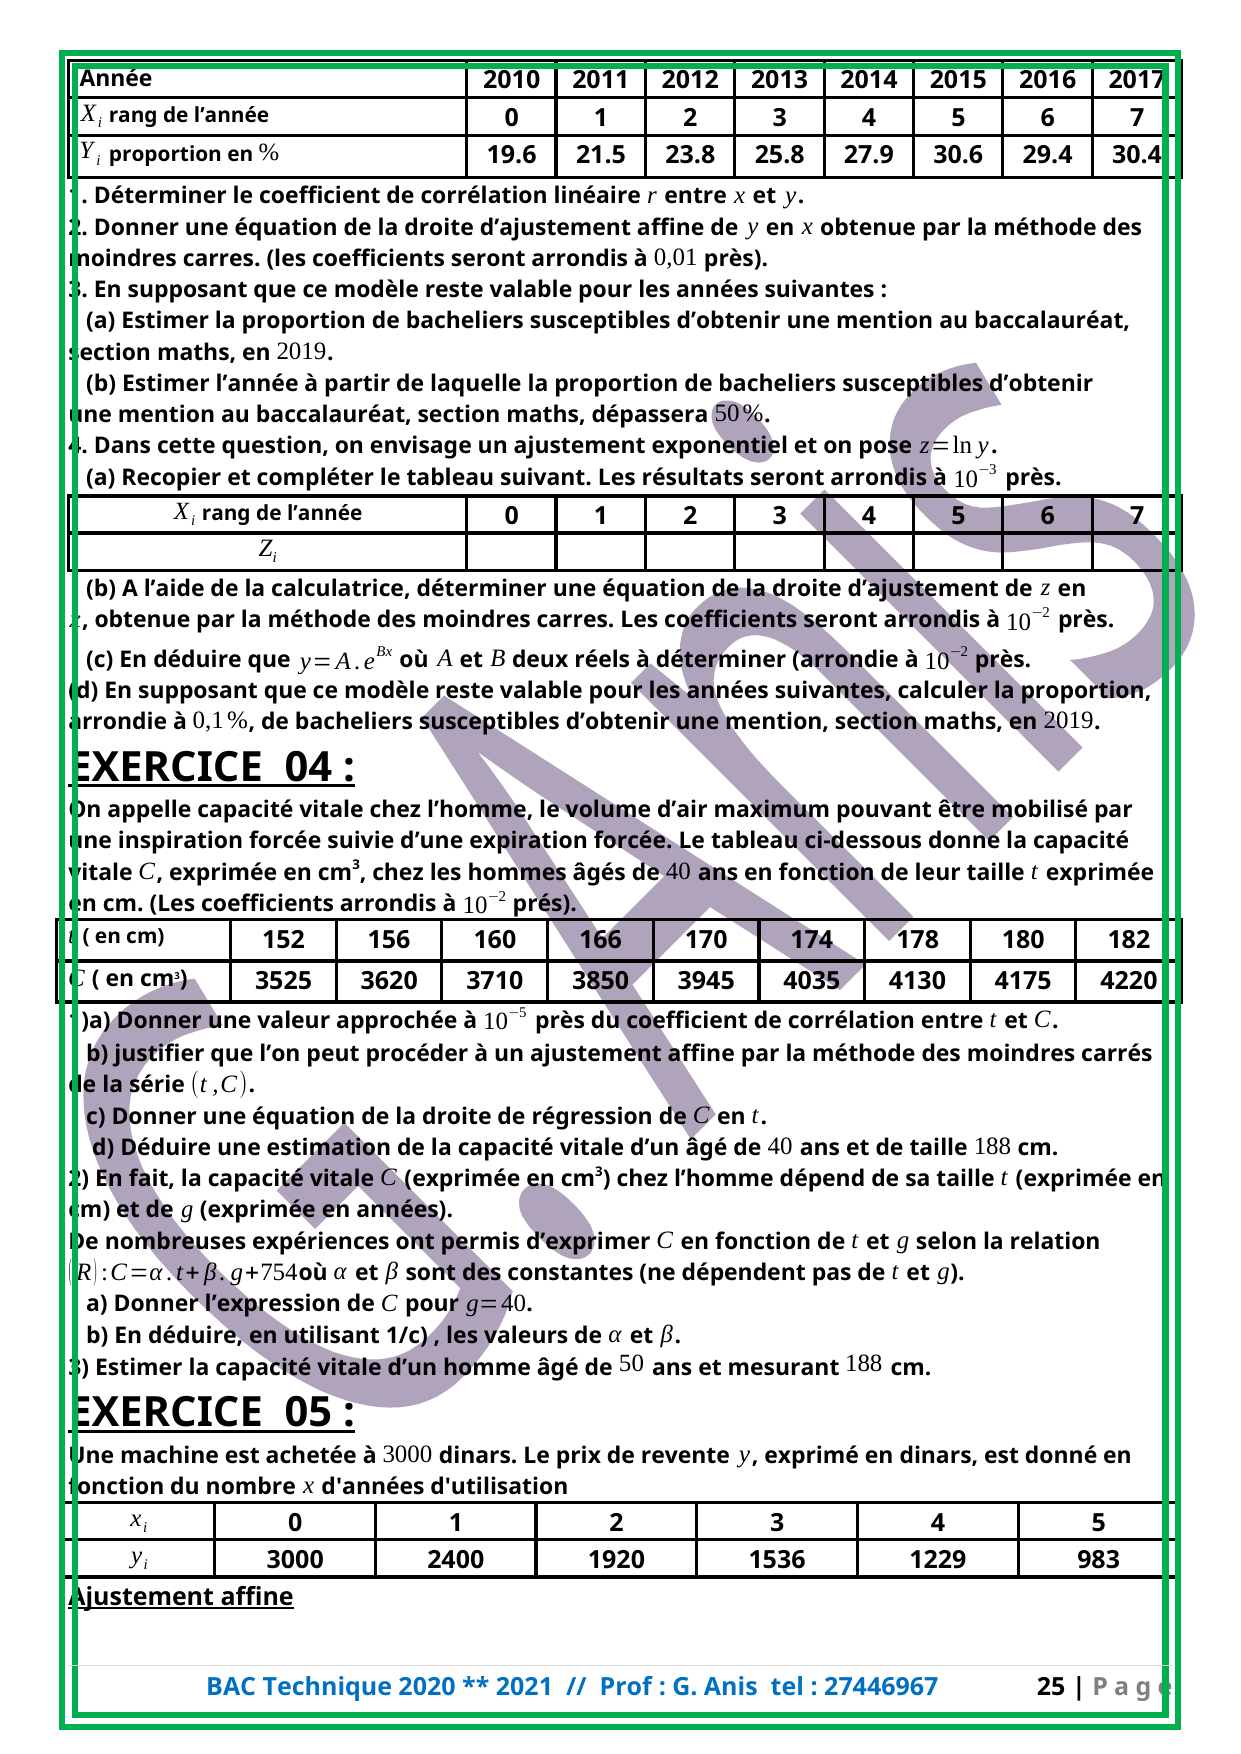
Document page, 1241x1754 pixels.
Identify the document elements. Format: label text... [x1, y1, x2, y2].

table_cell ( en cm3) [78, 963, 229, 1000]
table_cell 4175 [972, 963, 1074, 1000]
table_header 5 [915, 498, 1001, 531]
table_header 166 [549, 921, 652, 959]
table_header rang de l’année [78, 498, 465, 531]
table_header 0 [216, 1504, 374, 1538]
table_cell 3945 [655, 963, 757, 1000]
text 1. Déterminer le coefficient de corrélation linéaire entre et . [78, 179, 1162, 211]
table_cell 1920 [538, 1541, 695, 1575]
text a) Donner l’expression de pour . [78, 1287, 1162, 1319]
table_header 2 [538, 1504, 695, 1538]
table_cell 3525 [232, 963, 335, 1000]
table_header [78, 1504, 213, 1538]
text (c) En déduire que où et deux réels à déterminer (arrondie à près. [78, 643, 1162, 674]
table_cell 0 [468, 99, 554, 133]
table_cell 4 [826, 99, 912, 133]
table_cell [558, 535, 644, 569]
table_cell 29.4 [1004, 137, 1091, 176]
table_cell 983 [1020, 1541, 1162, 1575]
table_cell [736, 535, 823, 569]
text 2. Donner une équation de la droite d’ajustement affine de en obtenue par la méthode des moindres carres. (les coefficients seront arrondis à près). [78, 211, 1162, 273]
table_header Année [78, 69, 465, 96]
table_cell 4130 [866, 963, 969, 1000]
table_cell [915, 535, 1001, 569]
text 3. En supposant que ce modèle reste valable pour les années suivantes : [78, 273, 1162, 304]
table_header 1 [377, 1504, 534, 1538]
table_header 152 [232, 921, 335, 959]
text arrondie à , de bacheliers susceptibles d’obtenir une mention, section maths, en . [78, 705, 1162, 736]
table_header 6 [1004, 498, 1091, 531]
table_header 1 [558, 498, 644, 531]
table_header 156 [338, 921, 440, 959]
table_header [65, 1504, 72, 1538]
table_cell 3710 [443, 963, 546, 1000]
table_cell [647, 535, 733, 569]
text 3) Estimer la capacité vitale d’un homme âgé de ans et mesurant cm. [78, 1350, 1162, 1382]
table_cell 7 [1094, 99, 1162, 133]
text On appelle capacité vitale chez l’homme, le volume d’air maximum pouvant être mobilisé par une inspiration forcée suivie d’une expiration forcée. Le tableau ci-dessous donne la capacité vitale , exprimée en cm3, chez les hommes âgés de ans en fonction de leur taille exprimée en cm. (Les coefficients arrondis à prés). [78, 793, 1162, 918]
table_cell 6 [1004, 99, 1091, 133]
table_cell [78, 535, 465, 569]
table_cell rang de l’année [78, 99, 465, 133]
table_header 2013 [736, 69, 823, 96]
table_cell 2 [647, 99, 733, 133]
text De nombreuses expériences ont permis d’exprimer en fonction de et selon la relation [78, 1224, 1162, 1256]
table_header 174 [761, 921, 863, 959]
table_cell 1 [558, 99, 644, 133]
text (d) En supposant que ce modèle reste valable pour les années suivantes, calculer la proportion, [78, 674, 1162, 705]
text (b) Estimer l’année à partir de laquelle la proportion de bacheliers susceptibles d’obtenir [78, 367, 1162, 398]
table_header 0 [468, 498, 554, 531]
table_cell 5 [915, 99, 1001, 133]
table_cell 30.6 [915, 137, 1001, 176]
table_cell 4035 [761, 963, 863, 1000]
table_cell 3000 [216, 1541, 374, 1575]
text 4. Dans cette question, on envisage un ajustement exponentiel et on pose . [78, 429, 1162, 461]
table_cell proportion en [78, 137, 465, 176]
table_cell 1229 [859, 1541, 1017, 1575]
table_header 4 [859, 1504, 1017, 1538]
table_header 2012 [647, 69, 733, 96]
table_cell 27.9 [826, 137, 912, 176]
table_header 178 [866, 921, 969, 959]
table_cell [826, 535, 912, 569]
table_cell 19.6 [468, 137, 554, 176]
text EXERCICE 04 : [78, 736, 1162, 793]
table_cell [1169, 535, 1175, 569]
table_cell [1004, 535, 1091, 569]
table_cell [65, 1541, 72, 1575]
table_header 160 [443, 921, 546, 959]
table_cell 30.4 [1094, 137, 1162, 176]
text 2) En fait, la capacité vitale (exprimée en cm3) chez l’homme dépend de sa taille (exprimée en cm) et de (exprimée en années). [78, 1162, 1162, 1224]
table_cell 3620 [338, 963, 440, 1000]
table_header 7 [1094, 498, 1162, 531]
table_cell [1094, 535, 1162, 569]
table_header 170 [655, 921, 757, 959]
text Une machine est achetée à dinars. Le prix de revente , exprimé en dinars, est donné en fonction du nombre d'années d'utilisation [78, 1438, 1162, 1501]
table_cell 3 [736, 99, 823, 133]
table_cell 21.5 [558, 137, 644, 176]
table_header 4 [826, 498, 912, 531]
text (a) Estimer la proportion de bacheliers susceptibles d’obtenir une mention au baccalauréat, section maths, en . [78, 304, 1162, 367]
table_header 2016 [1004, 69, 1091, 96]
table_header 2015 [915, 69, 1001, 96]
table_header ( en cm) [78, 921, 229, 959]
table_header 2014 [826, 69, 912, 96]
table_header 2017 [1094, 69, 1162, 96]
table_header 2011 [558, 69, 644, 96]
text , obtenue par la méthode des moindres carres. Les coefficients seront arrondis à près. [78, 603, 1162, 643]
table_header 5 [1020, 1504, 1162, 1538]
text b) En déduire, en utilisant 1/c) , les valeurs de et . [78, 1319, 1162, 1350]
table_cell 25.8 [736, 137, 823, 176]
table_header 3 [698, 1504, 856, 1538]
table_header 180 [972, 921, 1074, 959]
table_header 2 [647, 498, 733, 531]
table_cell [468, 535, 554, 569]
text où et sont des constantes (ne dépendent pas de et ). [78, 1256, 1162, 1287]
table_cell 1536 [698, 1541, 856, 1575]
text 1)a) Donner une valeur approchée à près du coefficient de corrélation entre et . [78, 1004, 1162, 1037]
table_cell [78, 1541, 213, 1575]
text (a) Recopier et compléter le tableau suivant. Les résultats seront arrondis à près. [78, 461, 1162, 494]
table_cell 2400 [377, 1541, 534, 1575]
text une mention au baccalauréat, section maths, dépassera . [78, 398, 1162, 429]
table_header 2010 [468, 69, 554, 96]
text d) Déduire une estimation de la capacité vitale d’un âgé de ans et de taille cm. [78, 1131, 1162, 1162]
text c) Donner une équation de la droite de régression de en . [78, 1099, 1162, 1131]
text (b) A l’aide de la calculatrice, déterminer une équation de la droite d’ajustement de en [78, 572, 1162, 603]
text Ajustement affine [78, 1579, 1162, 1613]
text b) justifier que l’on peut procéder à un ajustement affine par la méthode des moindres carrés de la série . [78, 1037, 1162, 1099]
table_cell 4220 [1077, 963, 1162, 1000]
table_cell 3850 [549, 963, 652, 1000]
table_cell 23.8 [647, 137, 733, 176]
table_header 182 [1077, 921, 1162, 959]
table_header 3 [736, 498, 823, 531]
text EXERCICE 05 : [78, 1382, 1162, 1438]
